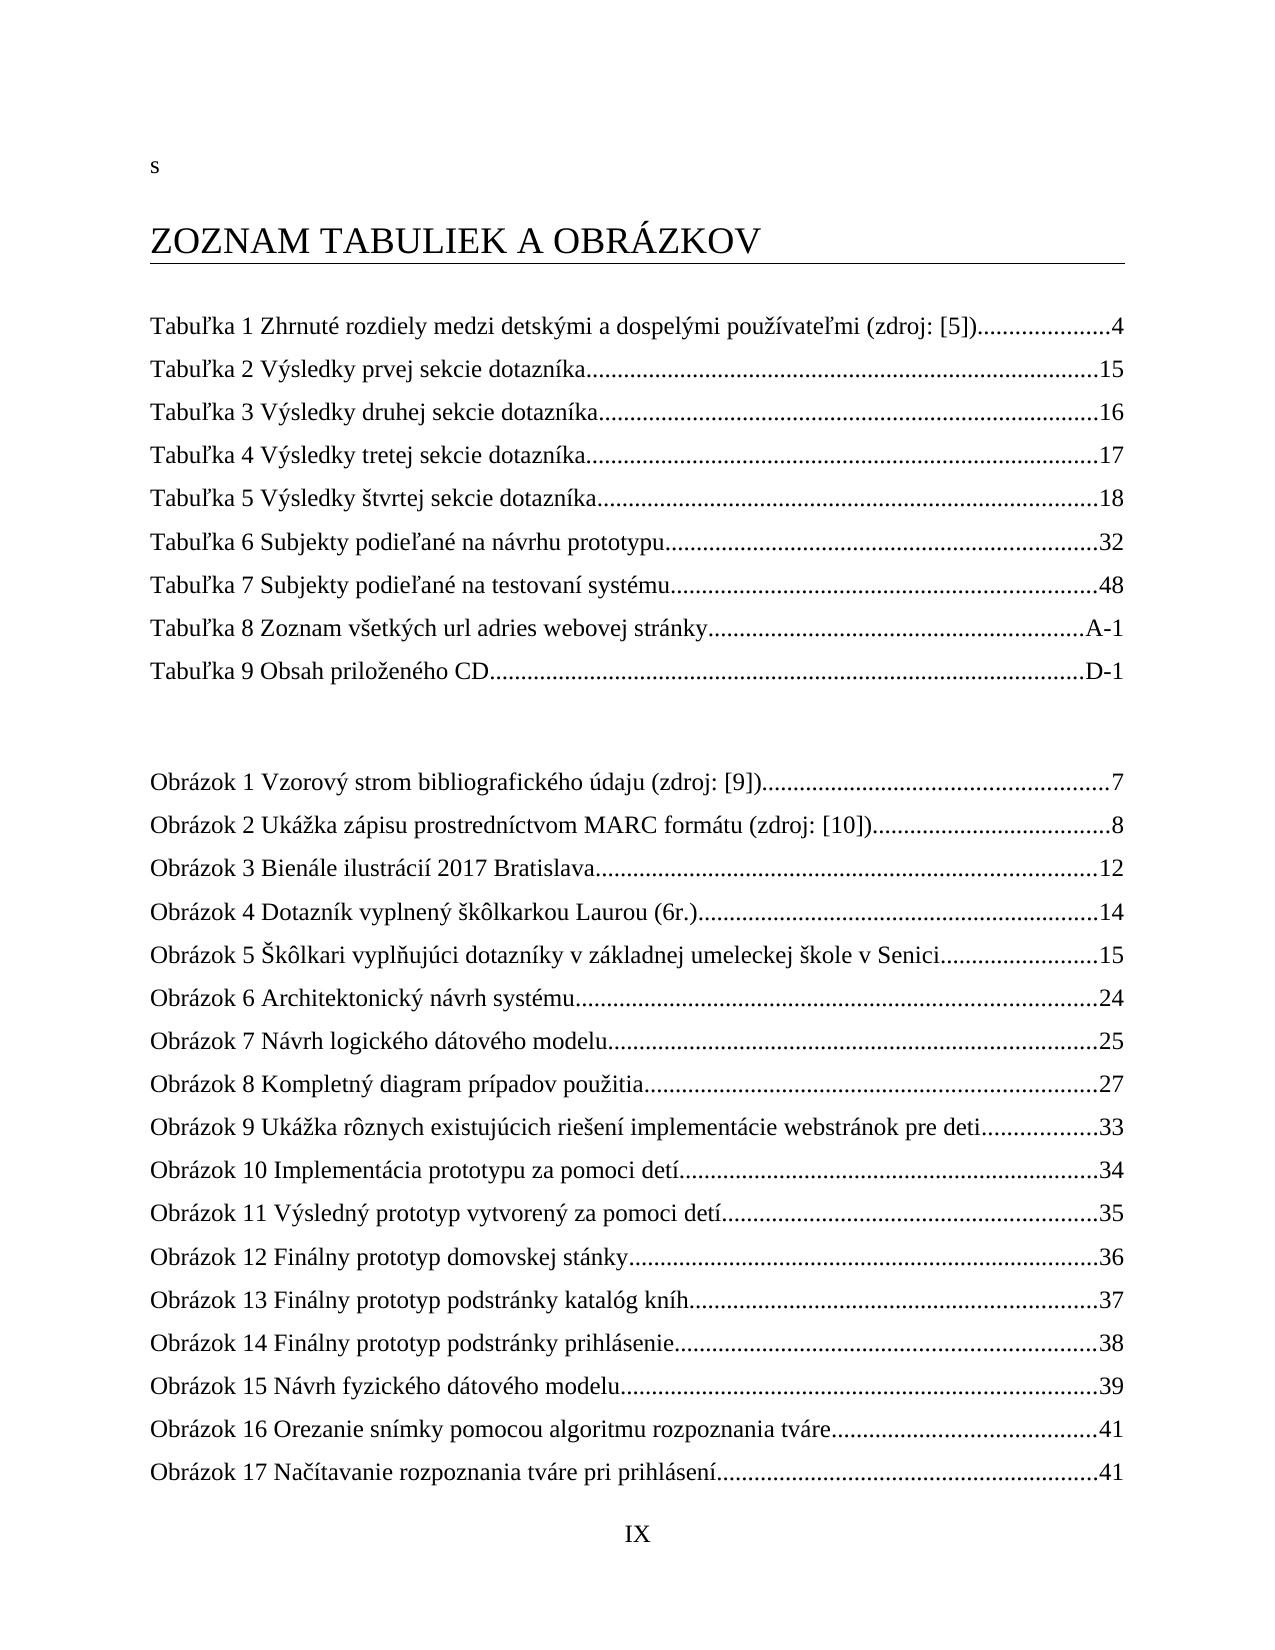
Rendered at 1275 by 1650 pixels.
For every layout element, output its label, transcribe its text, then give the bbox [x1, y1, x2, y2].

text Obrázok 2 Ukážka zápisu prostredníctvom MARC formátu (zdroj: [10]) 8 [150, 810, 1125, 839]
text Obrázok 11 Výsledný prototyp vytvorený za pomoci detí 35 [150, 1198, 1125, 1227]
text Tabuľka 3 Výsledky druhej sekcie dotazníka 16 [150, 397, 1125, 426]
text Obrázok 15 Návrh fyzického dátového modelu 39 [150, 1371, 1125, 1400]
text Tabuľka 1 Zhrnuté rozdiely medzi detskými a dospelými používateľmi (zdroj: [5]) 4 [150, 311, 1125, 340]
text Zoznam TabuLiek A Obrázkov [150, 218, 1125, 263]
text Tabuľka 8 Zoznam všetkých url adries webovej stránky A-1 [150, 613, 1125, 642]
text Obrázok 14 Finálny prototyp podstránky prihlásenie 38 [150, 1328, 1125, 1357]
text Tabuľka 2 Výsledky prvej sekcie dotazníka 15 [150, 354, 1125, 383]
text Obrázok 8 Kompletný diagram prípadov použitia 27 [150, 1069, 1125, 1098]
text Tabuľka 5 Výsledky štvrtej sekcie dotazníka 18 [150, 483, 1125, 512]
text Obrázok 13 Finálny prototyp podstránky katalóg kníh 37 [150, 1285, 1125, 1313]
text Obrázok 17 Načítavanie rozpoznania tváre pri prihlásení 41 [150, 1457, 1125, 1486]
text s [150, 150, 1125, 179]
text Obrázok 9 Ukážka rôznych existujúcich riešení implementácie webstránok pre deti 33 [150, 1112, 1125, 1141]
text Obrázok 7 Návrh logického dátového modelu 25 [150, 1026, 1125, 1055]
text Tabuľka 4 Výsledky tretej sekcie dotazníka 17 [150, 440, 1125, 469]
text Tabuľka 9 Obsah priloženého CD D-1 [150, 656, 1125, 685]
text Tabuľka 7 Subjekty podieľané na testovaní systému 48 [150, 570, 1125, 598]
text Obrázok 5 Škôlkari vyplňujúci dotazníky v základnej umeleckej škole v Senici 15 [150, 940, 1125, 968]
text Obrázok 3 Bienále ilustrácií 2017 Bratislava 12 [150, 853, 1125, 882]
text Obrázok 6 Architektonický návrh systému 24 [150, 983, 1125, 1012]
text Obrázok 16 Orezanie snímky pomocou algoritmu rozpoznania tváre 41 [150, 1414, 1125, 1443]
text Obrázok 10 Implementácia prototypu za pomoci detí 34 [150, 1155, 1125, 1184]
text Obrázok 12 Finálny prototyp domovskej stánky 36 [150, 1242, 1125, 1270]
text Tabuľka 6 Subjekty podieľané na návrhu prototypu 32 [150, 527, 1125, 555]
text Obrázok 1 Vzorový strom bibliografického údaju (zdroj: [9]) 7 [150, 767, 1125, 796]
text Obrázok 4 Dotazník vyplnený škôlkarkou Laurou (6r.) 14 [150, 897, 1125, 925]
